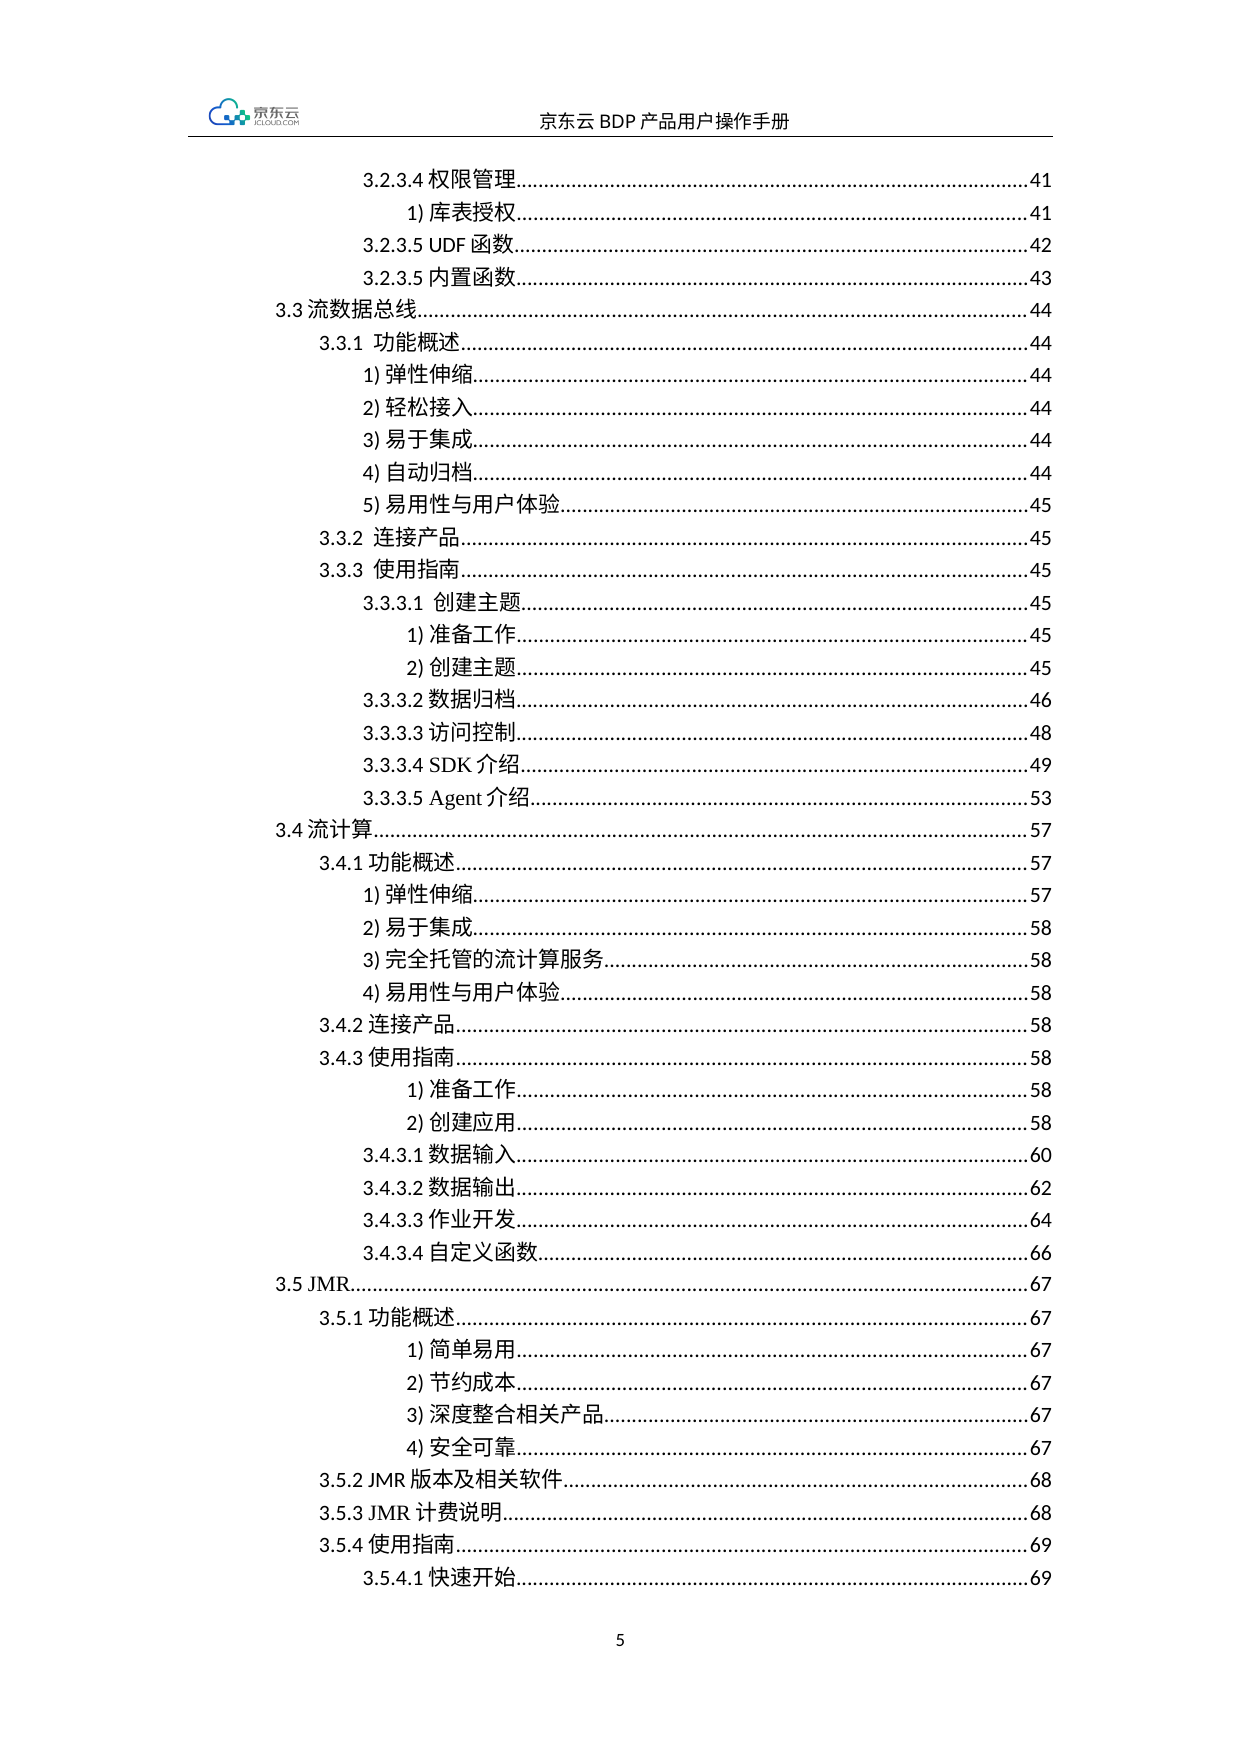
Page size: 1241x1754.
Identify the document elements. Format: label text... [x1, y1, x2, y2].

text 1) 库表授权 41 [406, 194, 1053, 227]
text 2) 创建主题 45 [406, 649, 1053, 682]
text 3.5.3 JMR计费说明 68 [319, 1494, 1053, 1527]
text 3.3.3.3 访问控制 48 [362, 714, 1053, 747]
text 3.4.3.1 数据输入 60 [362, 1137, 1053, 1169]
text 4) 易用性与用户体验 58 [362, 974, 1053, 1007]
text 1) 简单易用 67 [406, 1332, 1053, 1364]
text 3.3.3.5 Agent介绍 53 [362, 779, 1053, 812]
text 3.4.3 使用指南 58 [319, 1039, 1053, 1072]
text 3.5 JMR 67 [275, 1267, 1053, 1299]
text 3.2.3.5 内置函数 43 [362, 259, 1053, 292]
text 3.3.2 连接产品 45 [319, 519, 1053, 552]
text 3.2.3.5 UDF函数 42 [362, 227, 1053, 259]
text 3.3.3.1 创建主题 45 [362, 584, 1053, 617]
text 3.4.2 连接产品 58 [319, 1007, 1053, 1039]
text 2) 创建应用 58 [406, 1104, 1053, 1137]
text 3.5.4 使用指南 69 [319, 1527, 1053, 1559]
text 3.3.3 使用指南 45 [319, 552, 1053, 584]
text 3.3.1 功能概述 44 [319, 324, 1053, 357]
text 3.4.3.2 数据输出 62 [362, 1169, 1053, 1202]
text 4) 安全可靠 67 [406, 1429, 1053, 1462]
text 3.4.1 功能概述 57 [319, 844, 1053, 877]
text 2) 节约成本 67 [406, 1364, 1053, 1397]
text 3.3.3.4 SDK介绍 49 [362, 747, 1053, 779]
text 1) 准备工作 58 [406, 1072, 1053, 1104]
text 3.3.3.2 数据归档 46 [362, 682, 1053, 714]
text 1) 弹性伸缩 57 [362, 877, 1053, 909]
text 3.4.3.4 自定义函数 66 [362, 1234, 1053, 1267]
text 3) 深度整合相关产品 67 [406, 1397, 1053, 1429]
picture [187, 88, 340, 129]
text 3.4.3.3 作业开发 64 [362, 1202, 1053, 1234]
text 1) 弹性伸缩 44 [362, 357, 1053, 389]
text 2) 轻松接入 44 [362, 389, 1053, 422]
text 3.5.1 功能概述 67 [319, 1299, 1053, 1332]
text 3.5.4.1 快速开始 69 [362, 1559, 1053, 1592]
text 3.2.3.4 权限管理 41 [362, 162, 1053, 194]
text 3.3 流数据总线 44 [275, 292, 1053, 324]
text 2) 易于集成 58 [362, 909, 1053, 942]
text 1) 准备工作 45 [406, 617, 1053, 649]
text 3.5.2 JMR版本及相关软件 68 [319, 1462, 1053, 1494]
text 3.4 流计算 57 [275, 812, 1053, 844]
text 4) 自动归档 44 [362, 454, 1053, 487]
text 5) 易用性与用户体验 45 [362, 487, 1053, 519]
text 3) 完全托管的流计算服务 58 [362, 942, 1053, 974]
text 3) 易于集成 44 [362, 422, 1053, 454]
